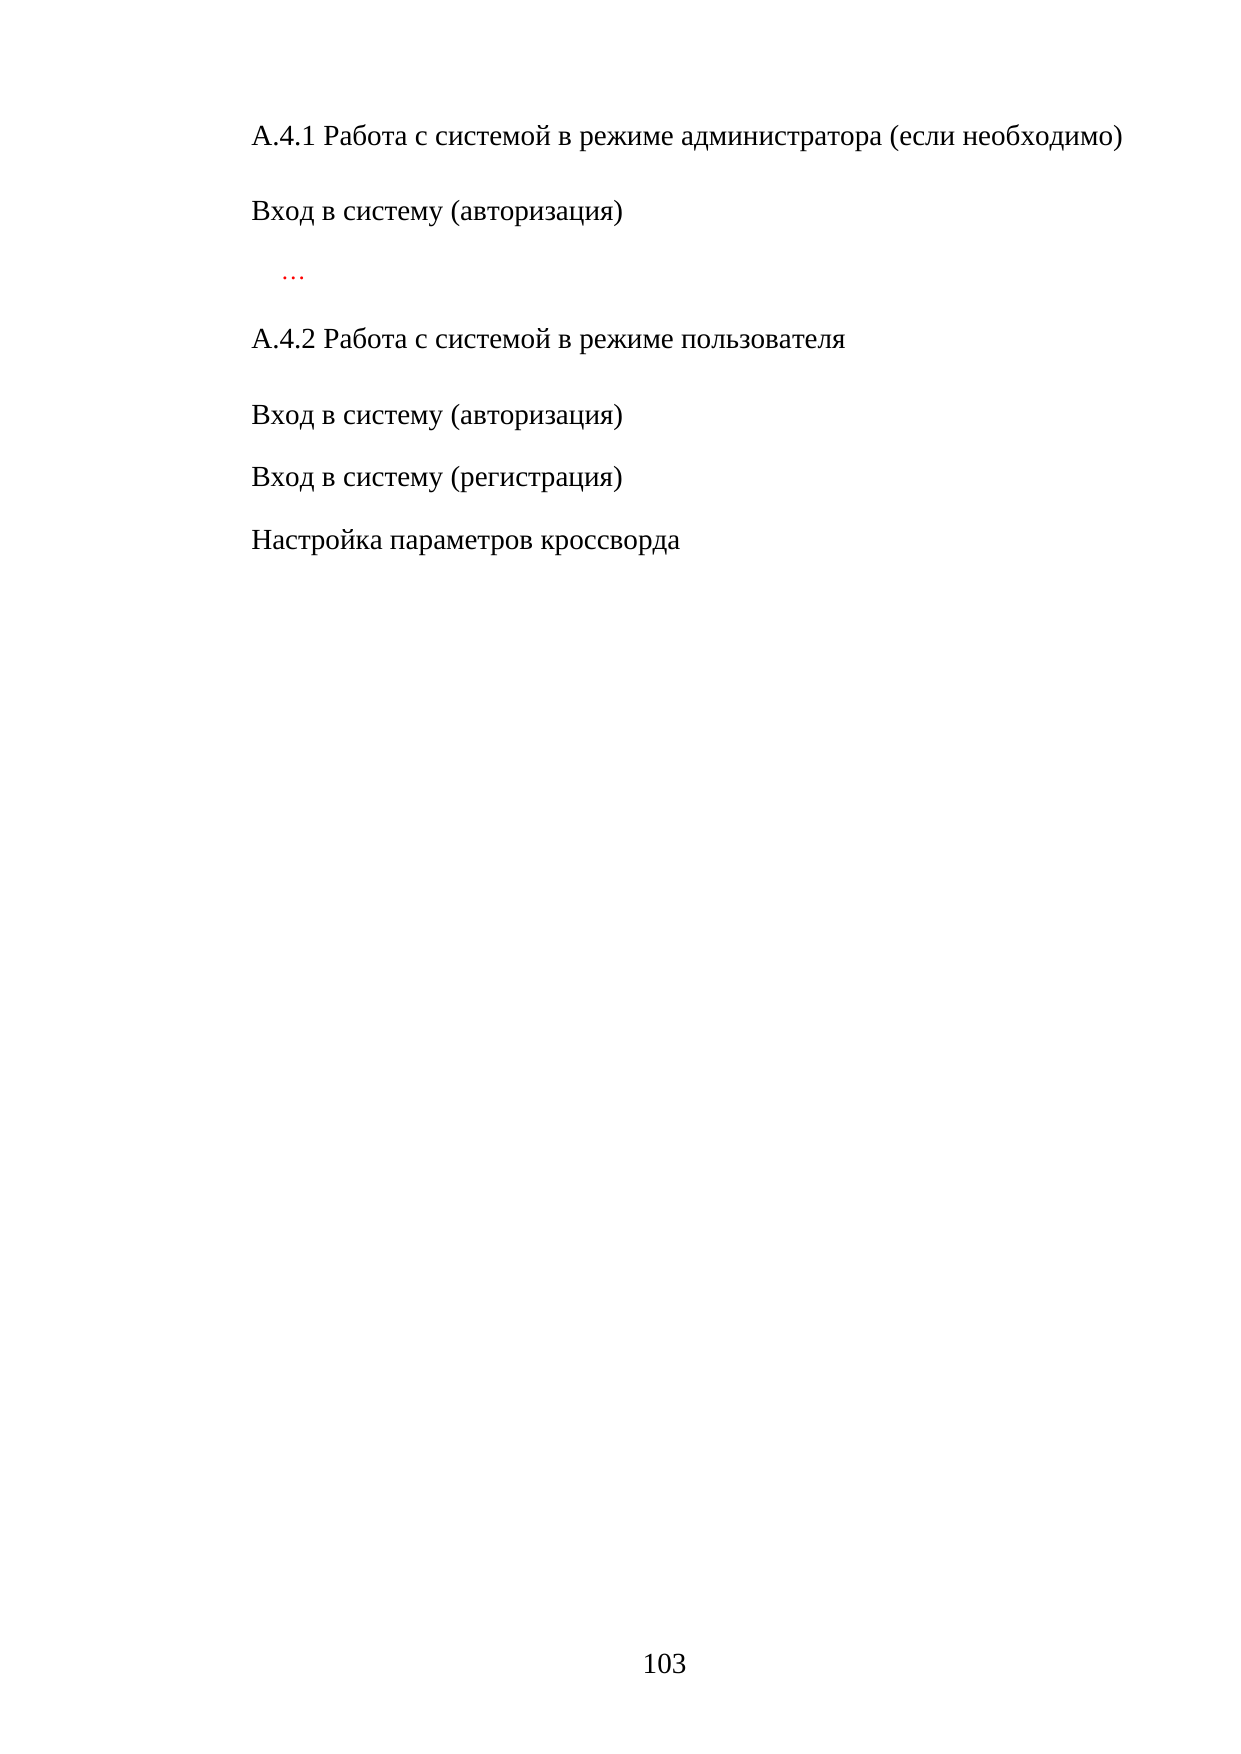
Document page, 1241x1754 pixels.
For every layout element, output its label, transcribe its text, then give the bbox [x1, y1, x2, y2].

list А.4.1 Работа с системой в режиме администратора (если необходимо) [251, 118, 1152, 152]
text Настройка параметров кроссворда [177, 522, 1152, 556]
text Вход в систему (авторизация) [177, 193, 1152, 227]
text Вход в систему (авторизация) [177, 397, 1152, 430]
text … [177, 256, 1152, 285]
list А.4.2 Работа с системой в режиме пользователя [251, 321, 1152, 355]
text Вход в систему (регистрация) [177, 459, 1152, 493]
